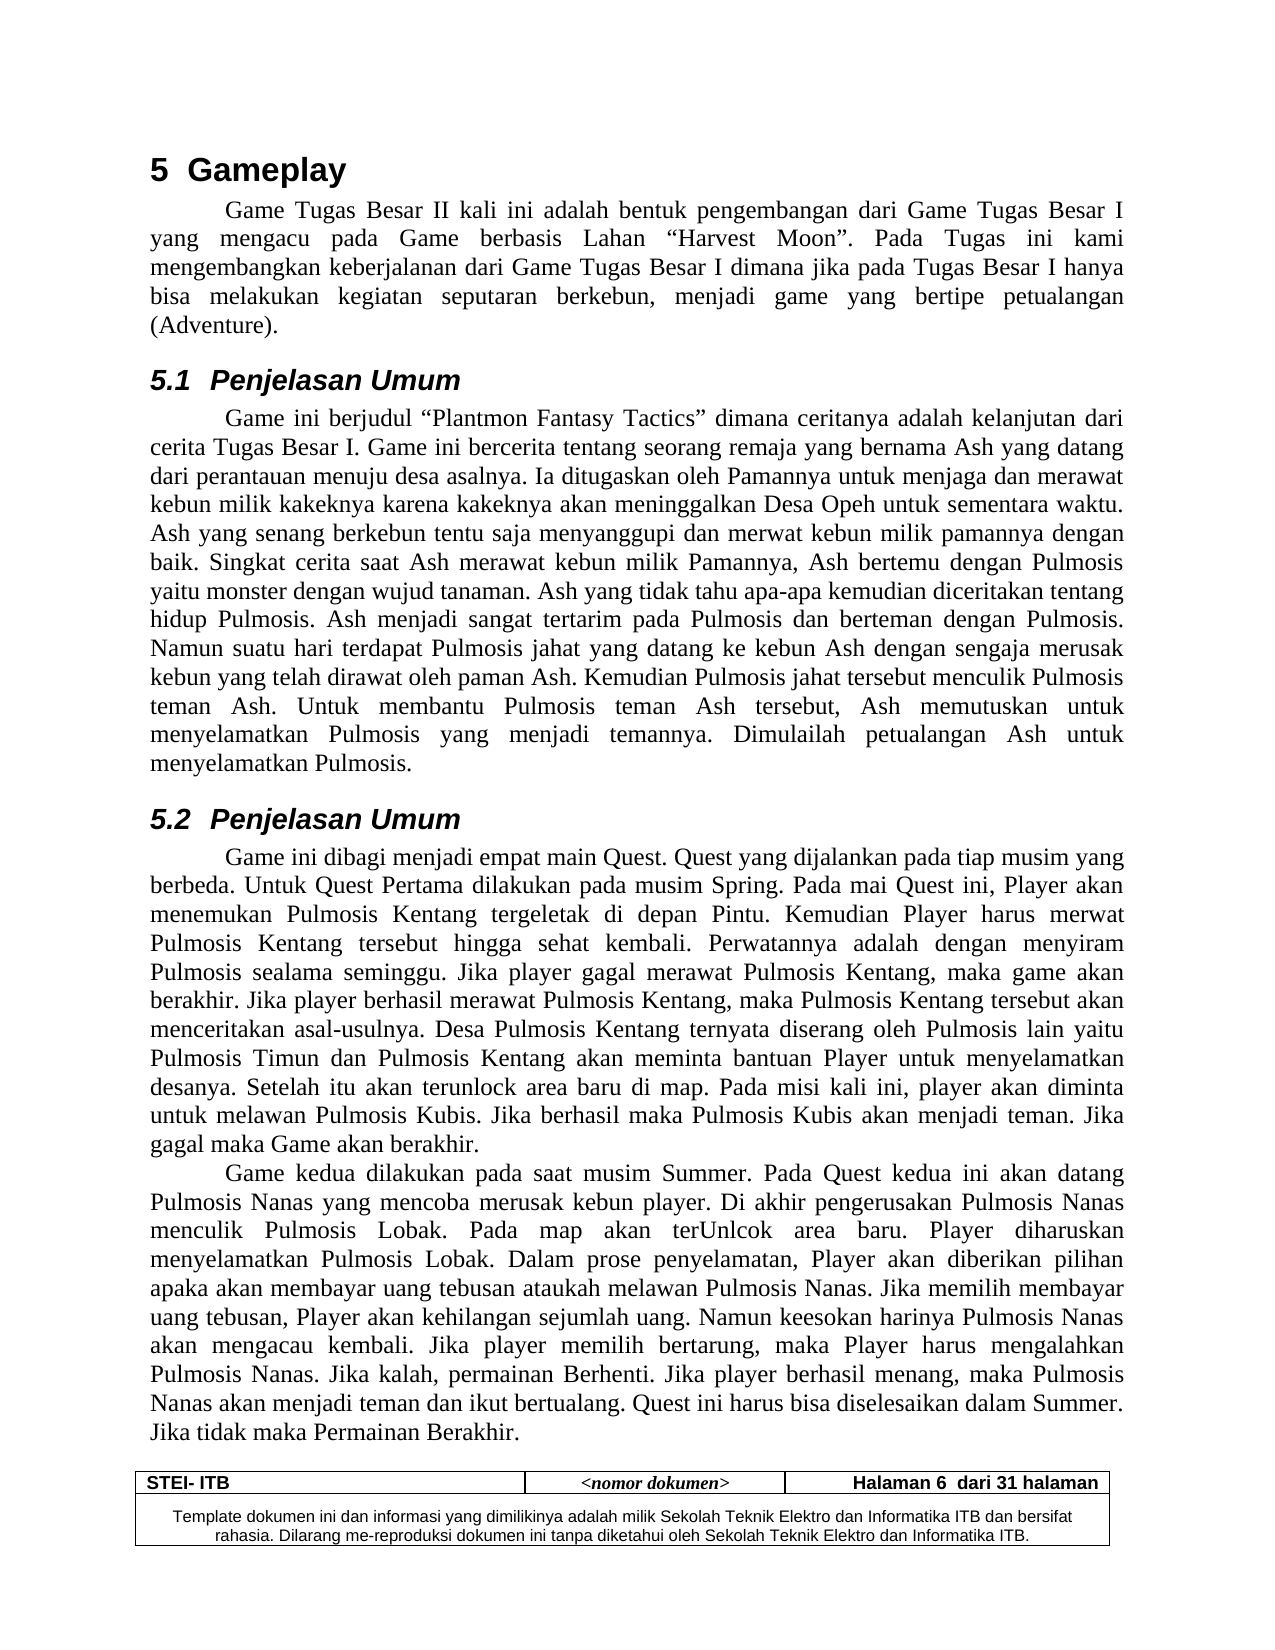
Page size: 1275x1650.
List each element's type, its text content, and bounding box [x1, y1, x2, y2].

text Game kedua dilakukan pada saat musim Summer. Pada Quest kedua ini akan datang Pulmosis Nanas yang mencoba merusak kebun player. Di akhir pengerusakan Pulmosis Nanas menculik Pulmosis Lobak. Pada map akan terUnlcok area baru. Player diharuskan menyelamatkan Pulmosis Lobak. Dalam prose penyelamatan, Player akan diberikan pilihan apaka akan membayar uang tebusan ataukah melawan Pulmosis Nanas. Jika memilih membayar uang tebusan, Player akan kehilangan sejumlah uang. Namun keesokan harinya Pulmosis Nanas akan mengacau kembali. Jika player memilih bertarung, maka Player harus mengalahkan Pulmosis Nanas. Jika kalah, permainan Berhenti. Jika player berhasil menang, maka Pulmosis Nanas akan menjadi teman dan ikut bertualang. Quest ini harus bisa diselesaikan dalam Summer. Jika tidak maka Permainan Berakhir. [150, 1158, 1125, 1446]
text Game ini dibagi menjadi empat main Quest. Quest yang dijalankan pada tiap musim yang berbeda. Untuk Quest Pertama dilakukan pada musim Spring. Pada mai Quest ini, Player akan menemukan Pulmosis Kentang tergeletak di depan Pintu. Kemudian Player harus merwat Pulmosis Kentang tersebut hingga sehat kembali. Perwatannya adalah dengan menyiram Pulmosis sealama seminggu. Jika player gagal merawat Pulmosis Kentang, maka game akan berakhir. Jika player berhasil merawat Pulmosis Kentang, maka Pulmosis Kentang tersebut akan menceritakan asal-usulnya. Desa Pulmosis Kentang ternyata diserang oleh Pulmosis lain yaitu Pulmosis Timun dan Pulmosis Kentang akan meminta bantuan Player untuk menyelamatkan desanya. Setelah itu akan terunlock area baru di map. Pada misi kali ini, player akan diminta untuk melawan Pulmosis Kubis. Jika berhasil maka Pulmosis Kubis akan menjadi teman. Jika gagal maka Game akan berakhir. [150, 842, 1125, 1158]
text Game Tugas Besar II kali ini adalah bentuk pengembangan dari Game Tugas Besar I yang mengacu pada Game berbasis Lahan “Harvest Moon”. Pada Tugas ini kami mengembangkan keberjalanan dari Game Tugas Besar I dimana jika pada Tugas Besar I hanya bisa melakukan kegiatan seputaran berkebun, menjadi game yang bertipe petualangan (Adventure). [150, 195, 1125, 338]
subtitle Penjelasan Umum [150, 363, 1125, 397]
text Game ini berjudul “Plantmon Fantasy Tactics” dimana ceritanya adalah kelanjutan dari cerita Tugas Besar I. Game ini bercerita tentang seorang remaja yang bernama Ash yang datang dari perantauan menuju desa asalnya. Ia ditugaskan oleh Pamannya untuk menjaga dan merawat kebun milik kakeknya karena kakeknya akan meninggalkan Desa Opeh untuk sementara waktu. Ash yang senang berkebun tentu saja menyanggupi dan merwat kebun milik pamannya dengan baik. Singkat cerita saat Ash merawat kebun milik Pamannya, Ash bertemu dengan Pulmosis yaitu monster dengan wujud tanaman. Ash yang tidak tahu apa-apa kemudian diceritakan tentang hidup Pulmosis. Ash menjadi sangat tertarim pada Pulmosis dan berteman dengan Pulmosis. Namun suatu hari terdapat Pulmosis jahat yang datang ke kebun Ash dengan sengaja merusak kebun yang telah dirawat oleh paman Ash. Kemudian Pulmosis jahat tersebut menculik Pulmosis teman Ash. Untuk membantu Pulmosis teman Ash tersebut, Ash memutuskan untuk menyelamatkan Pulmosis yang menjadi temannya. Dimulailah petualangan Ash untuk menyelamatkan Pulmosis. [150, 403, 1125, 777]
subtitle Penjelasan Umum [150, 802, 1125, 836]
subtitle Gameplay [150, 150, 1125, 188]
